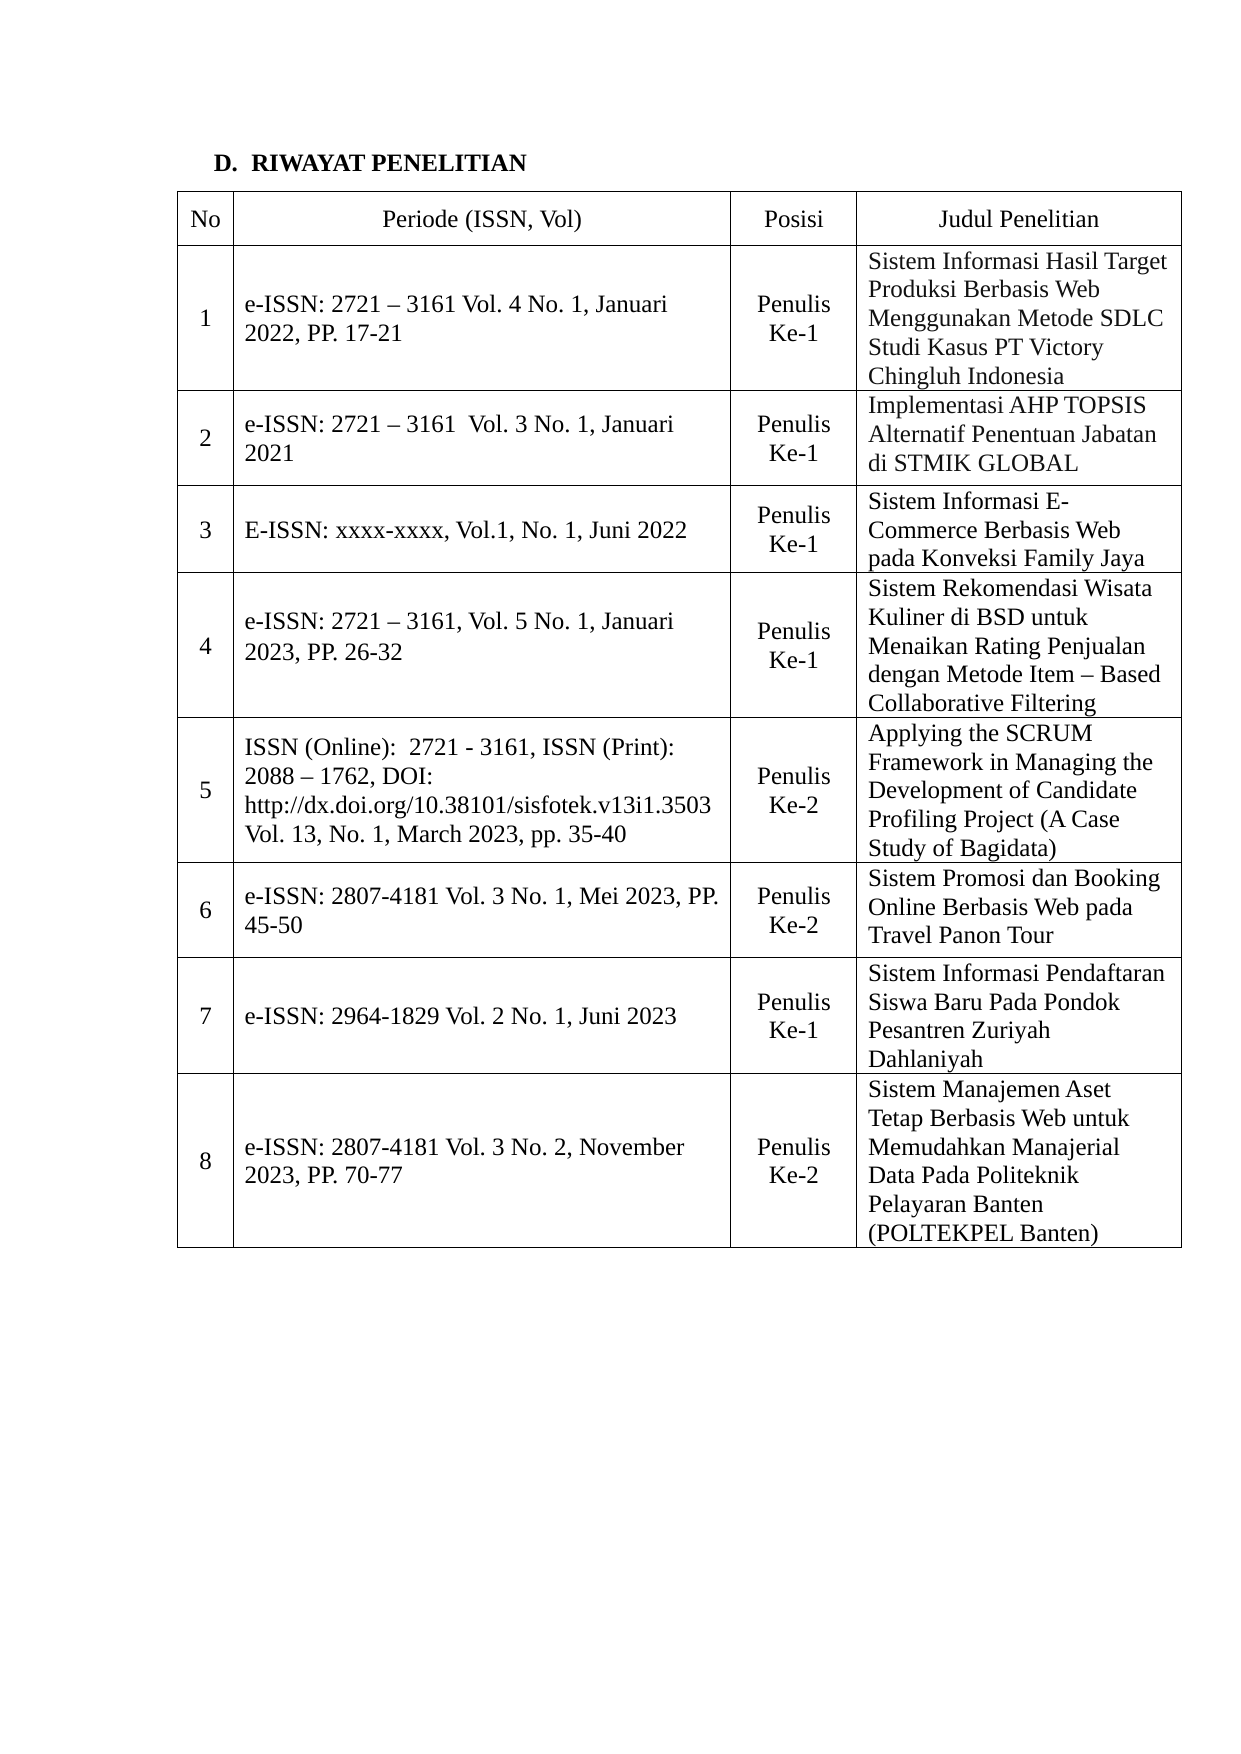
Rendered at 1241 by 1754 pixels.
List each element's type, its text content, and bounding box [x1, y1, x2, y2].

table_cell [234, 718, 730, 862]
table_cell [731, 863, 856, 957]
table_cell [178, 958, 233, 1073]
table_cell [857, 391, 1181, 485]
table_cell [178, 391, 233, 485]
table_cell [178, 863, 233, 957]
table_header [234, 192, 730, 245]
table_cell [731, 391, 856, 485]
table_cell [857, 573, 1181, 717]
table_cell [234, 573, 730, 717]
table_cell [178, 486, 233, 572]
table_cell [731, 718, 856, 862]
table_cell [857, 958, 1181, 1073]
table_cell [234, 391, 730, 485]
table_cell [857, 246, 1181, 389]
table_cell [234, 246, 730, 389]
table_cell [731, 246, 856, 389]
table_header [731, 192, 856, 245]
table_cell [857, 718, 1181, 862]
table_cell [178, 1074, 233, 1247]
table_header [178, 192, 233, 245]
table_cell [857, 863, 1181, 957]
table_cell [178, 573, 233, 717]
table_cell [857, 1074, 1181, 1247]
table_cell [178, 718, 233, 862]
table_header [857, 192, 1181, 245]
list RIWAYAT PENELITIAN [213, 148, 1092, 176]
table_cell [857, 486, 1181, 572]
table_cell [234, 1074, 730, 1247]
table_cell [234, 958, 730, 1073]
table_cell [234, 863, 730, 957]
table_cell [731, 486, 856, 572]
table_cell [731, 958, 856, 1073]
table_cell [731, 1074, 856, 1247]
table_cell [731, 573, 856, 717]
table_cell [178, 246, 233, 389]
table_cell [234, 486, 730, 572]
